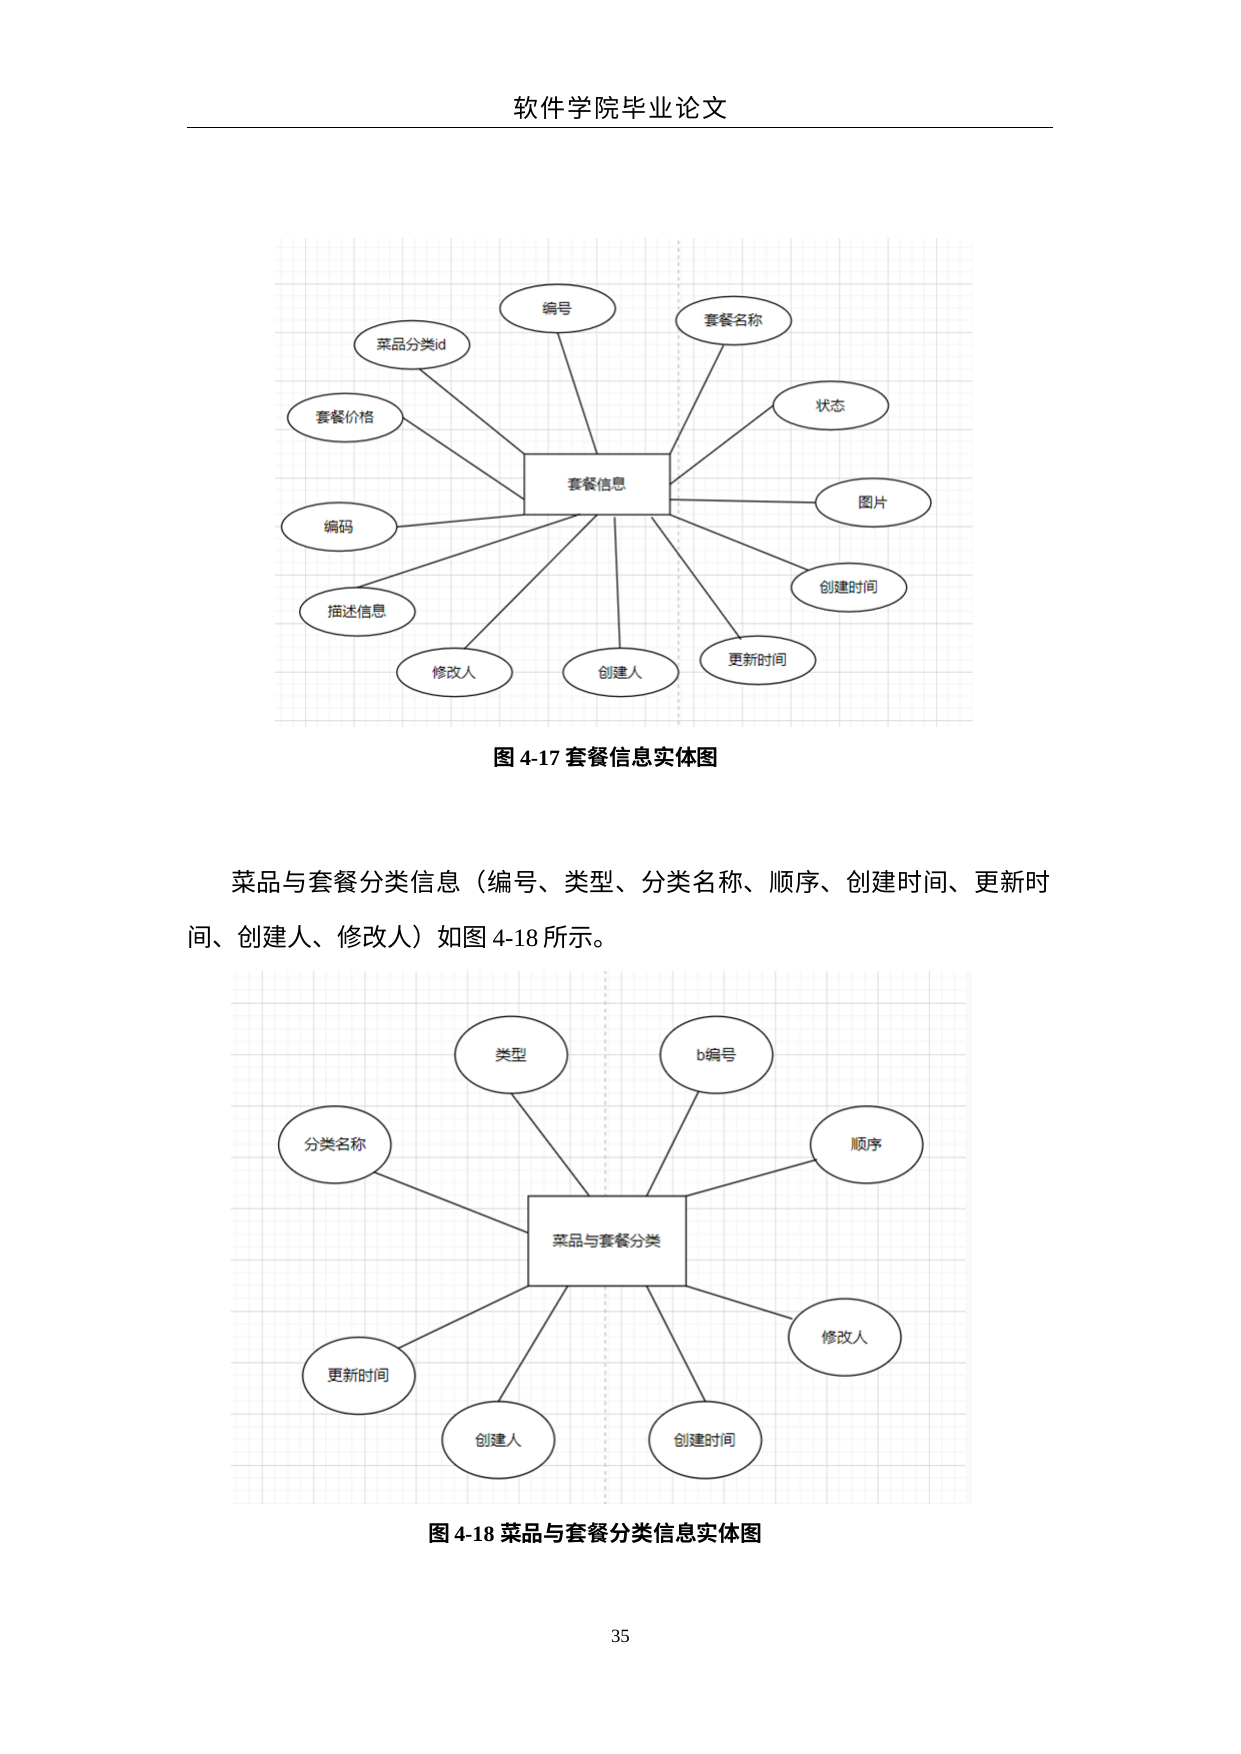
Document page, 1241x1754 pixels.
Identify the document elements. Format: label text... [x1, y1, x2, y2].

picture [274, 238, 973, 727]
picture [231, 971, 972, 1504]
text 图4-17 套餐信息实体图 [450, 739, 1053, 771]
text 菜品与套餐分类信息（编号、类型、分类名称、顺序、创建时间、更新时间、创建人、修改人）如图4-18所示。 [187, 863, 1053, 953]
text 图4-18 菜品与套餐分类信息实体图 [406, 1516, 1053, 1548]
